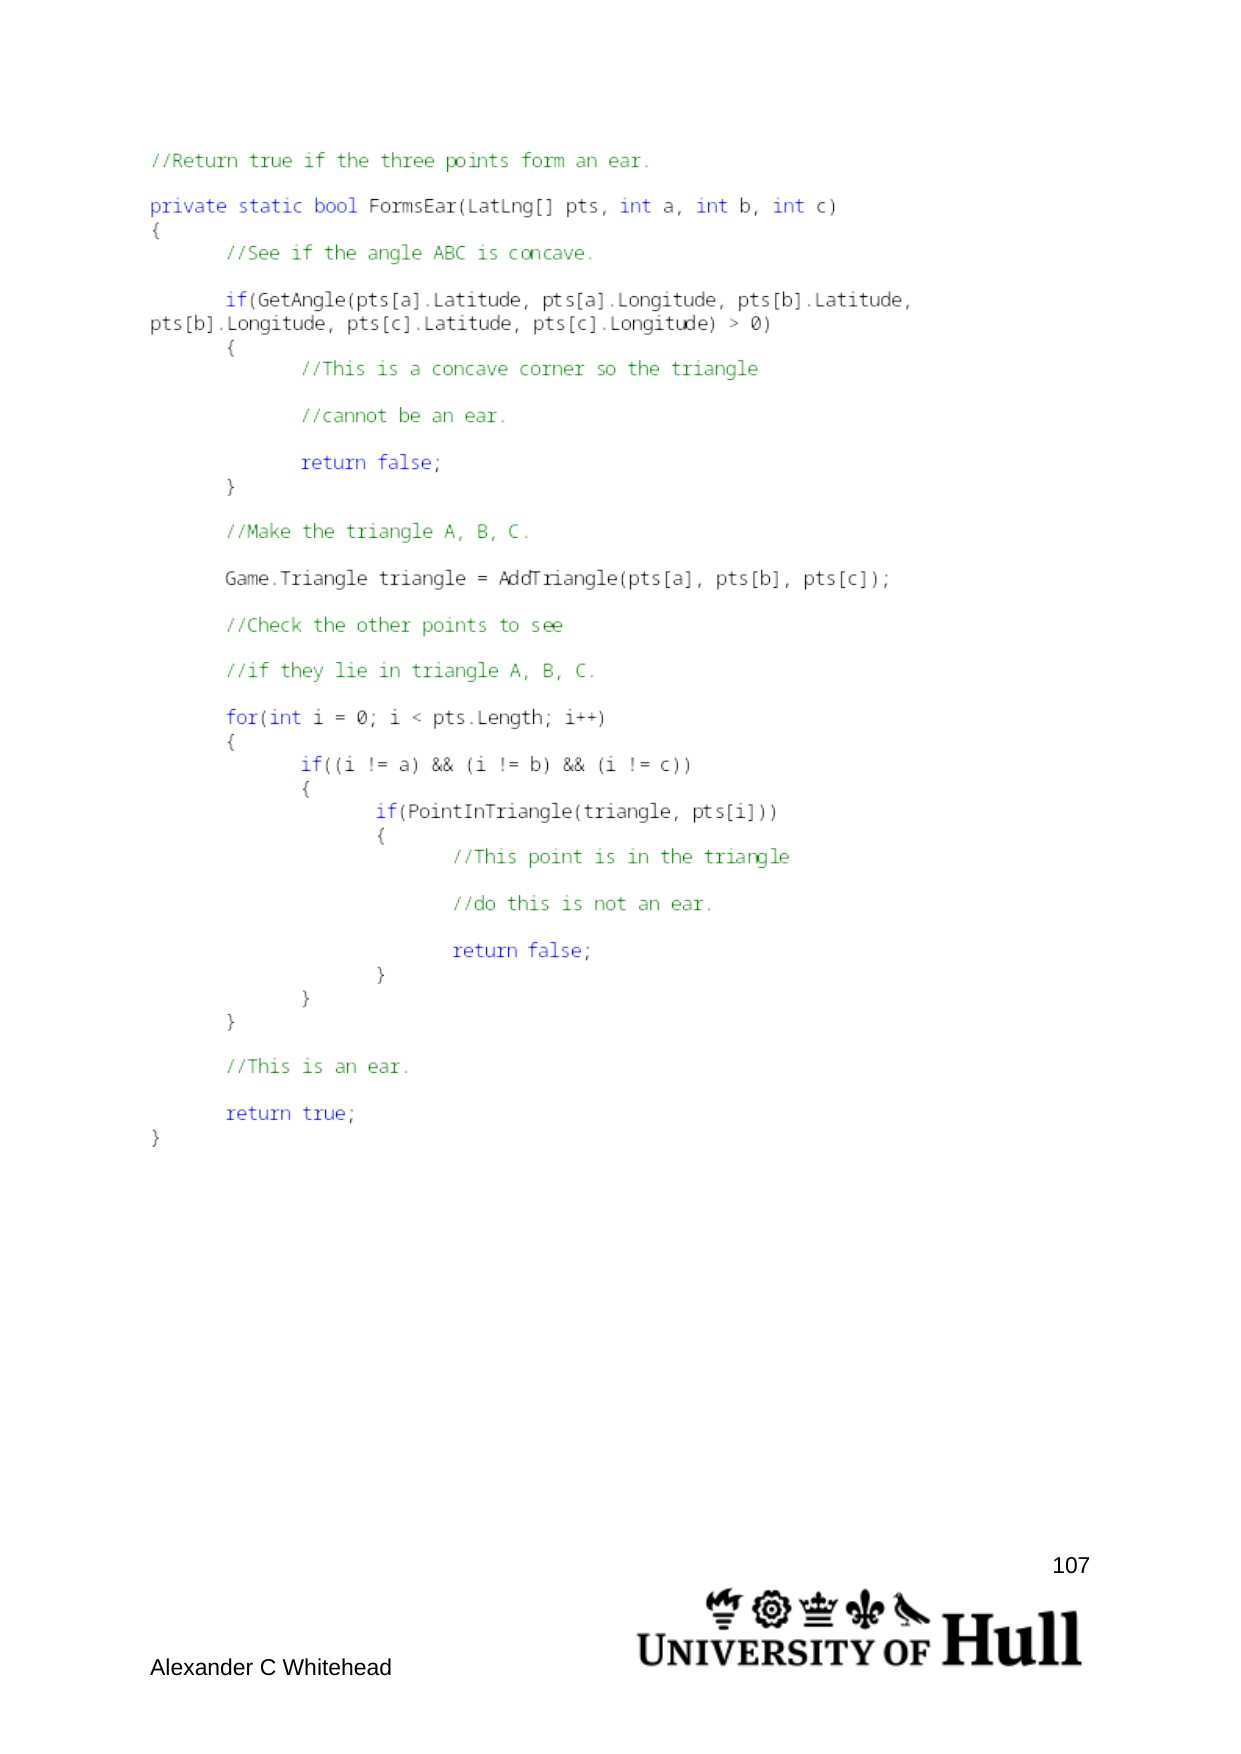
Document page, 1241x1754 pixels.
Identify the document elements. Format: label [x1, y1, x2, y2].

picture [630, 1578, 1091, 1676]
